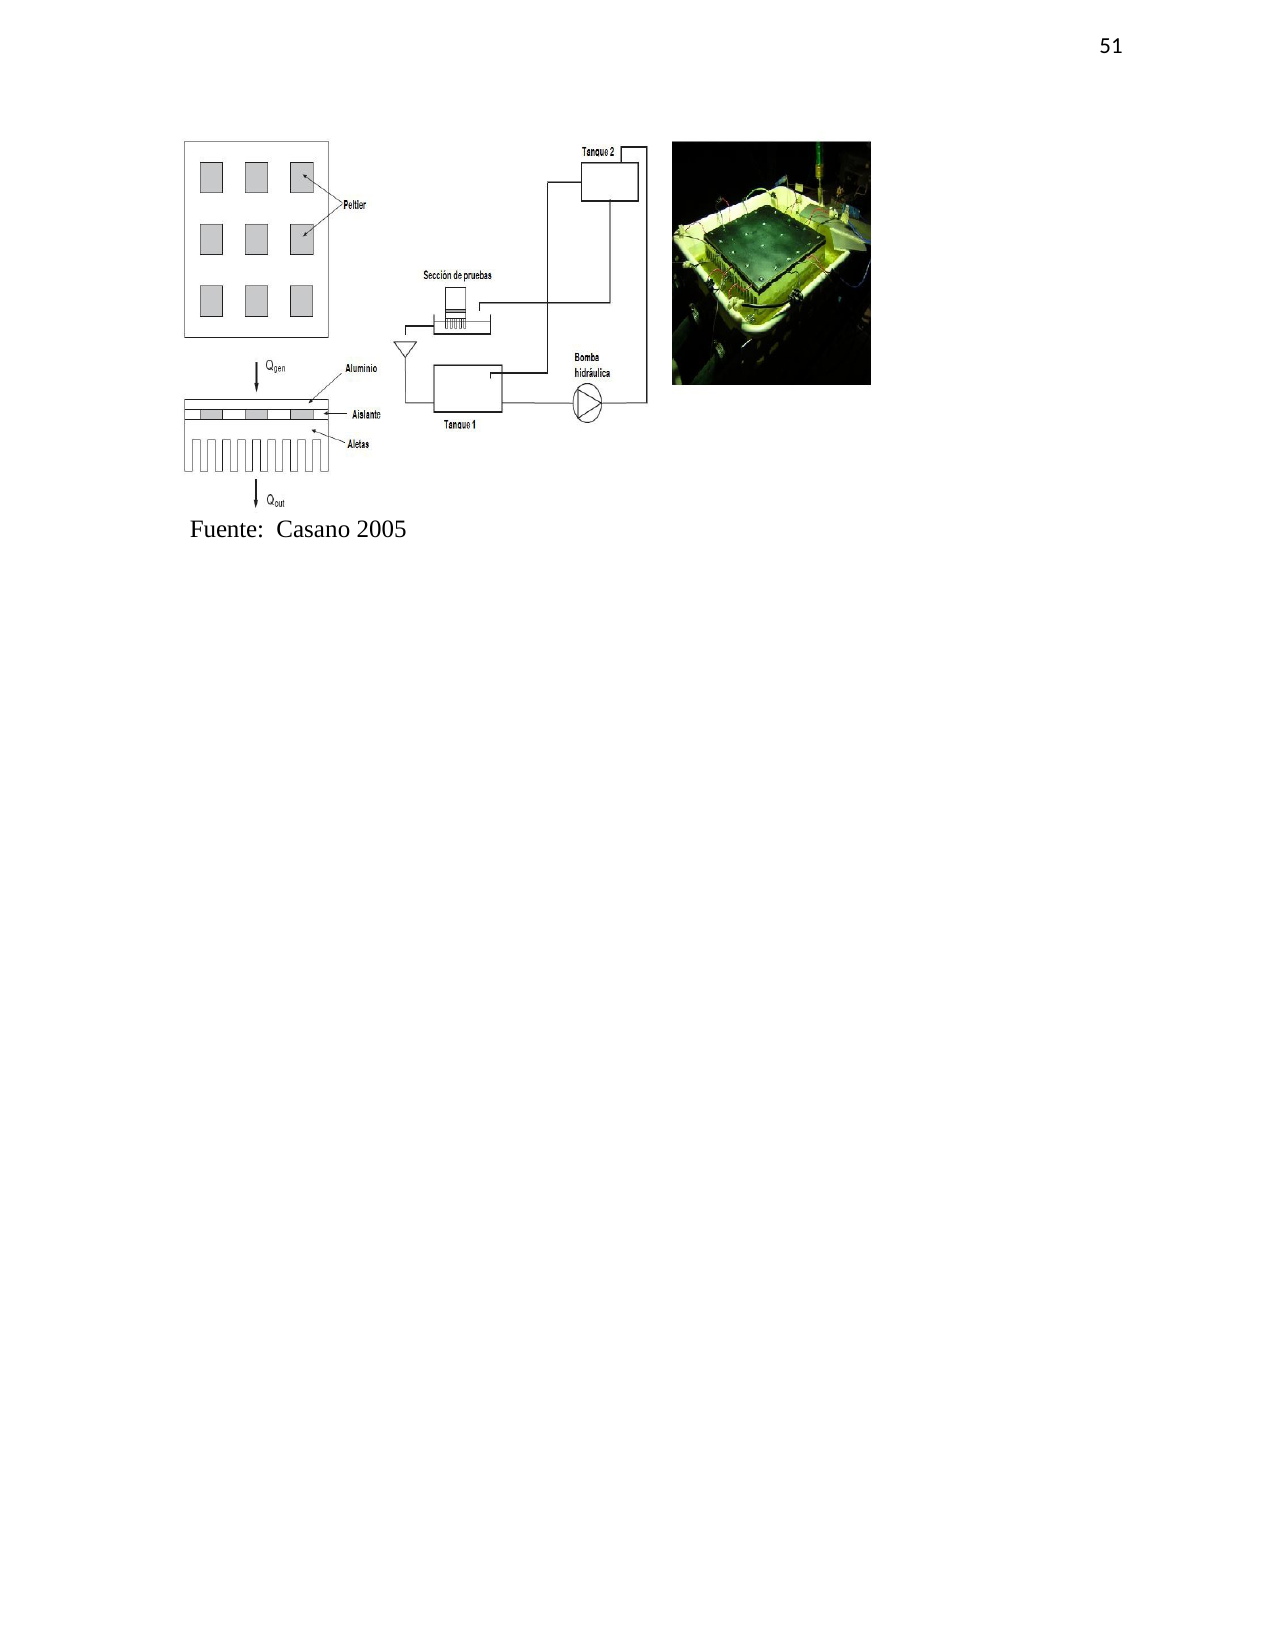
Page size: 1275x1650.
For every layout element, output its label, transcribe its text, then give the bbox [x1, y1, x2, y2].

text Fuente: Casano 2005 [152, 514, 1122, 543]
picture [181, 131, 877, 515]
